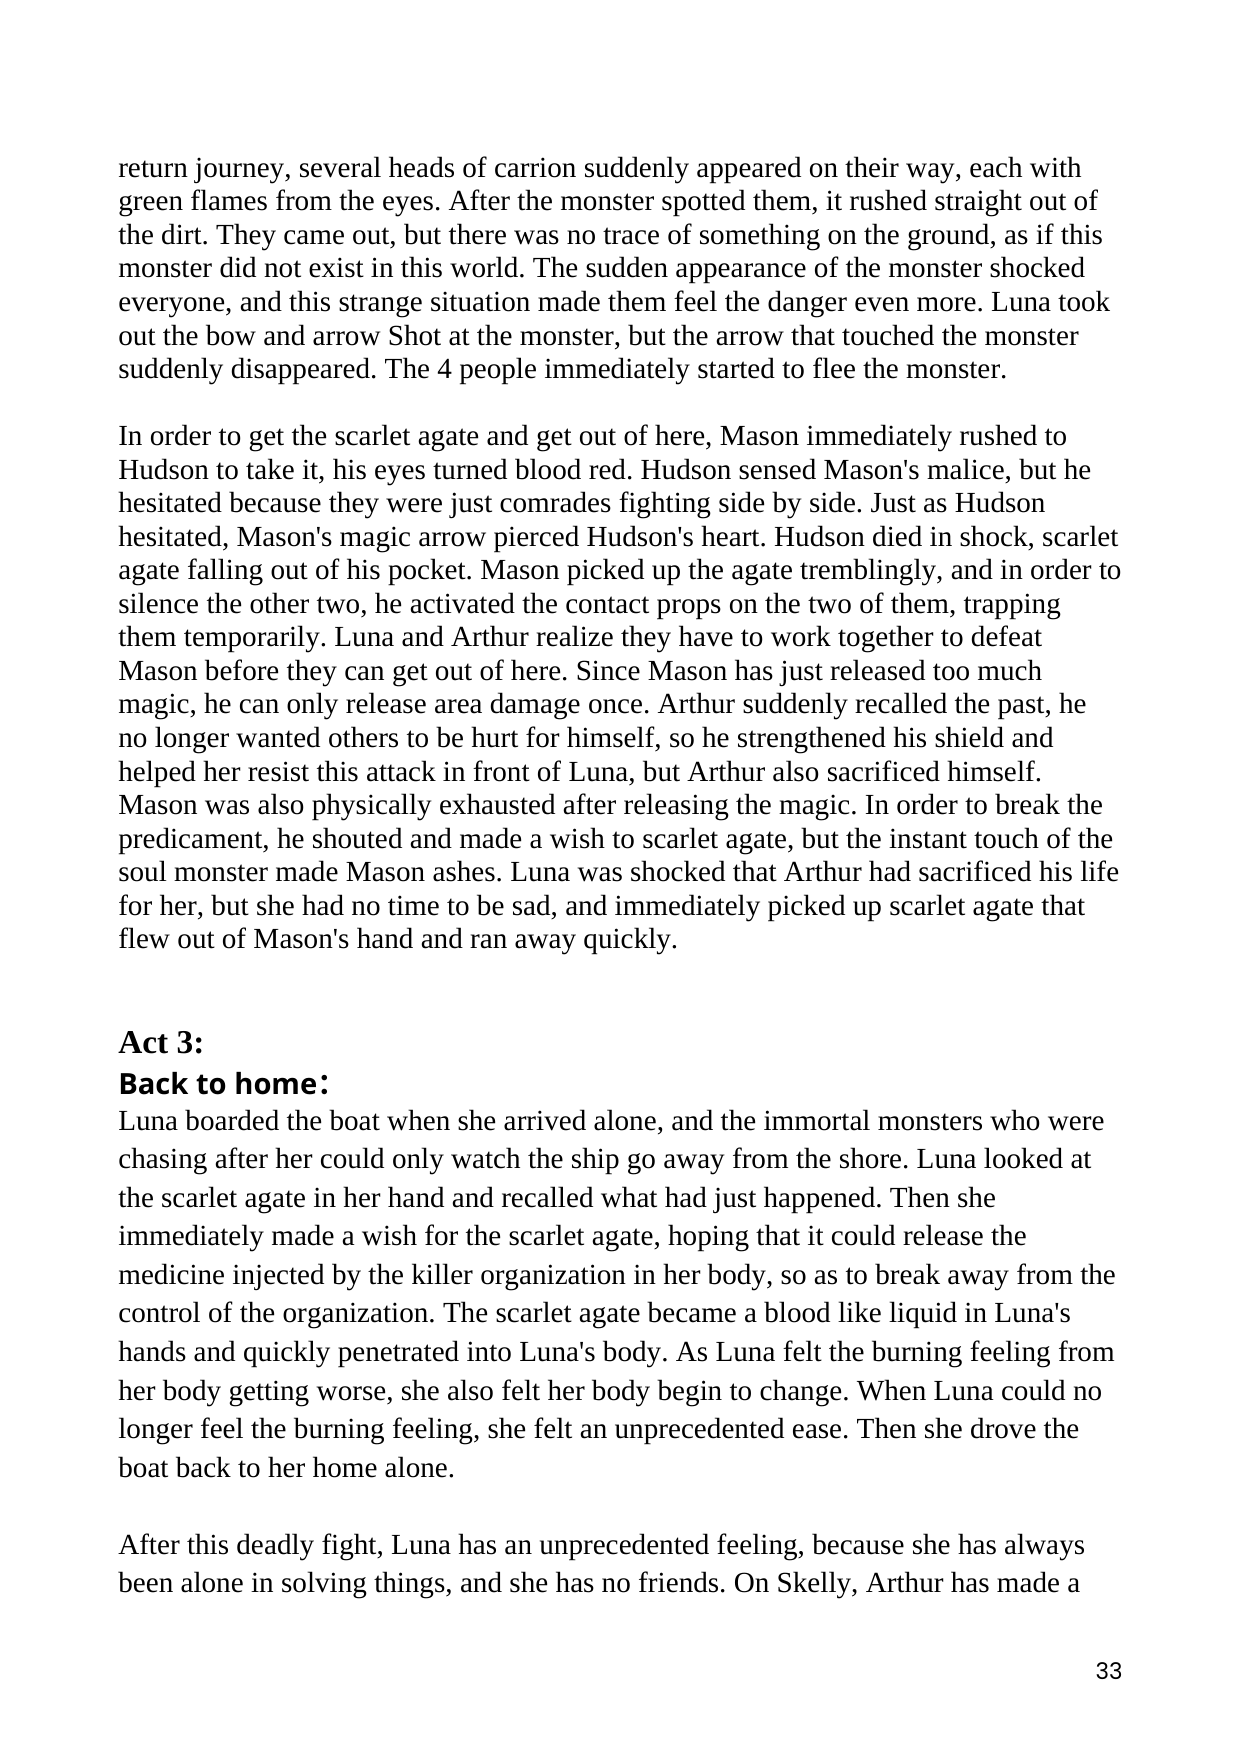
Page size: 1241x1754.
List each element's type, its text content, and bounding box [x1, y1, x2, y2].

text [118, 1527, 1122, 1599]
subtitle Act 3: [118, 1022, 1122, 1060]
subtitle Back to home： [118, 1060, 1122, 1103]
text In order to get the scarlet agate and get out of here, Mason immediately rushed to Hudson to take it, his eyes turned blood red. Hudson sensed Mason's malice, but he hesitated because they were just comrades fighting side by side. Just as Hudson hesitated, Mason's magic arrow pierced Hudson's heart. Hudson died in shock, scarlet agate falling out of his pocket. Mason picked up the agate tremblingly, and in order to silence the other two, he activated the contact props on the two of them, trapping them temporarily. Luna and Arthur realize they have to work together to defeat Mason before they can get out of here. Since Mason has just released too much magic, he can only release area damage once. Arthur suddenly recalled the past, he no longer wanted others to be hurt for himself, so he strengthened his shield and helped her resist this attack in front of Luna, but Arthur also sacrificed himself. Mason was also physically exhausted after releasing the magic. In order to break the predicament, he shouted and made a wish to scarlet agate, but the instant touch of the soul monster made Mason ashes. Luna was shocked that Arthur had sacrificed his life for her, but she had no time to be sad, and immediately picked up scarlet agate that flew out of Mason's hand and ran away quickly. [118, 418, 1122, 955]
text Luna boarded the boat when she arrived alone, and the immortal monsters who were chasing after her could only watch the ship go away from the shore. Luna looked at the scarlet agate in her hand and recalled what had just happened. Then she immediately made a wish for the scarlet agate, hoping that it could release the medicine injected by the killer organization in her body, so as to break away from the control of the organization. The scarlet agate became a blood like liquid in Luna's hands and quickly penetrated into Luna's body. As Luna felt the burning feeling from her body getting worse, she also felt her body begin to change. When Luna could no longer feel the burning feeling, she felt an unprecedented ease. Then she drove the boat back to her home alone. [118, 1103, 1122, 1483]
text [118, 150, 1122, 385]
